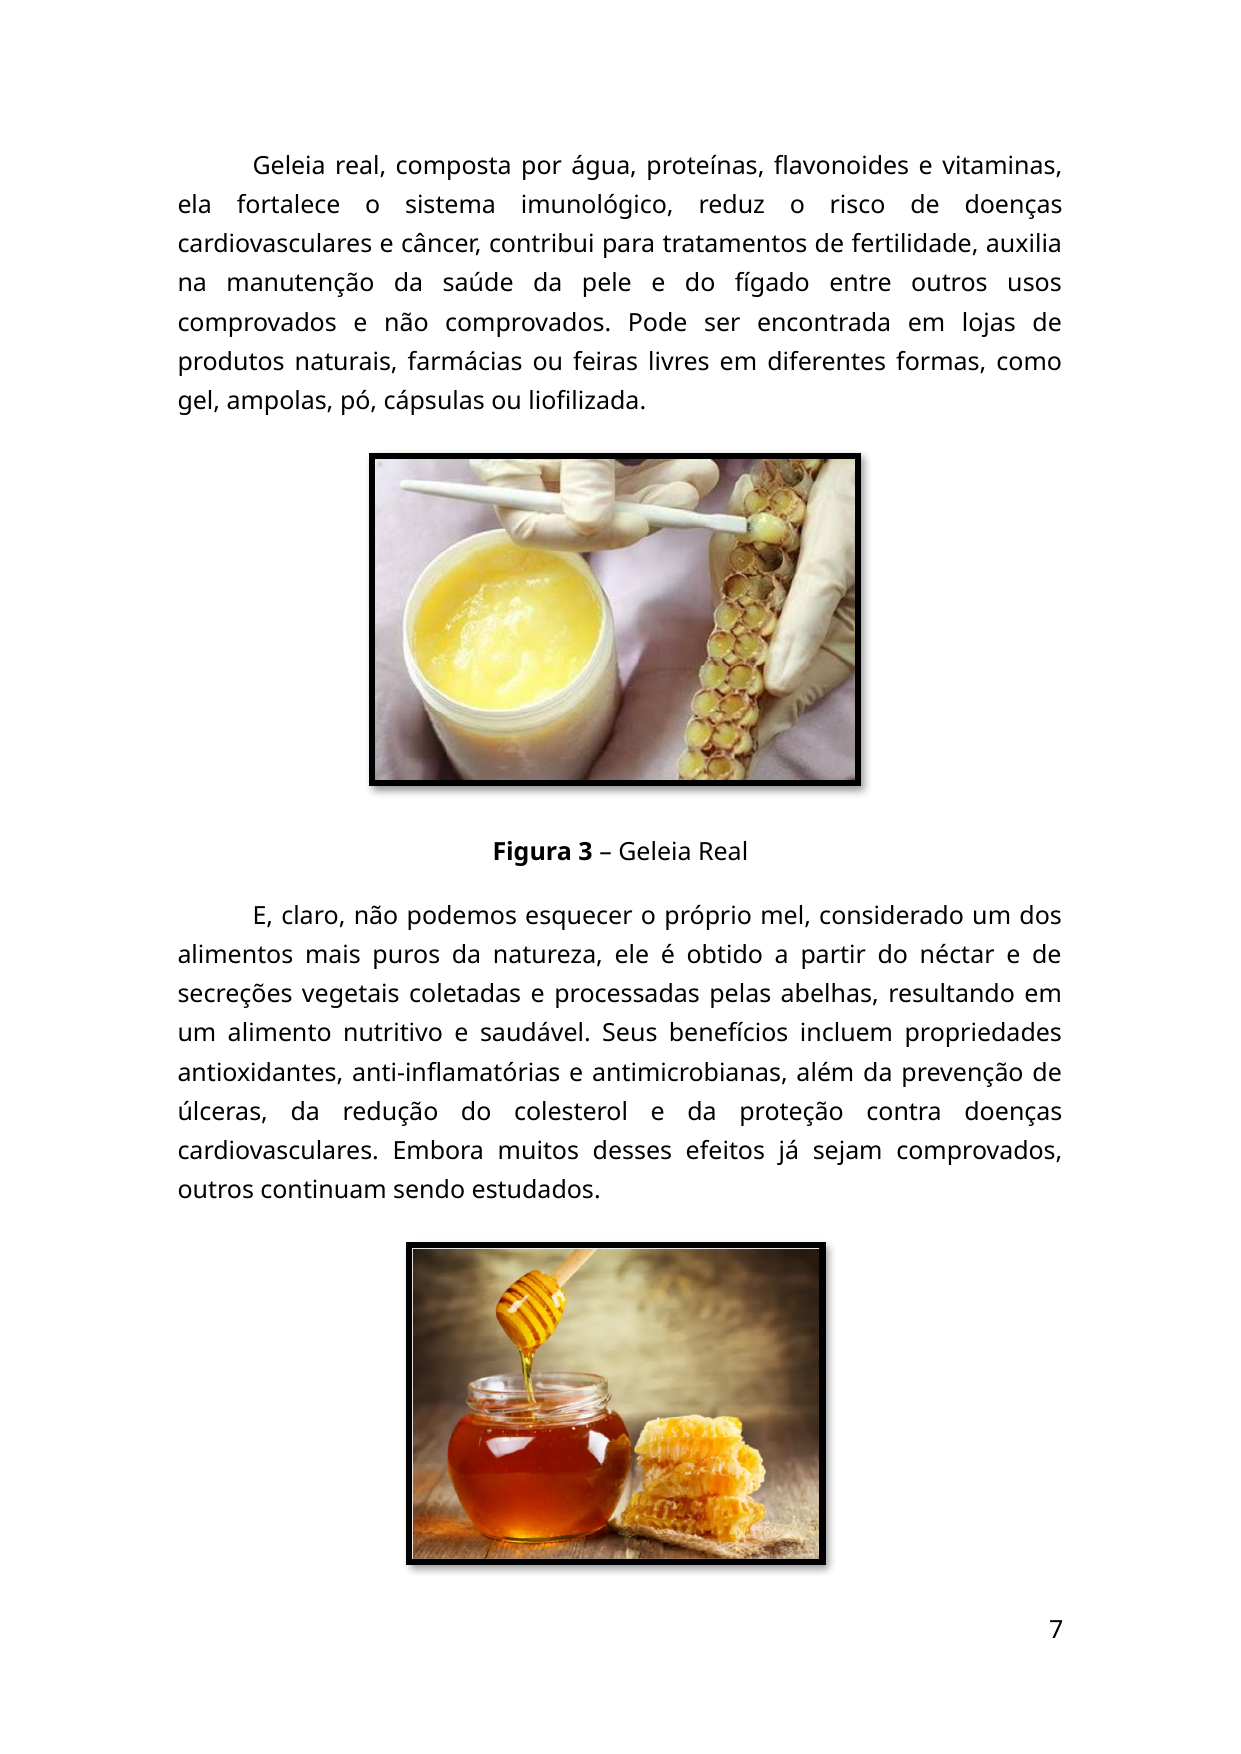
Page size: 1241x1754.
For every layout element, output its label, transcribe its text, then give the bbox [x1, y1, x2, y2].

picture [375, 459, 855, 780]
text Geleia real, composta por água, proteínas, flavonoides e vitaminas, ela fortalece o sistema imunológico, reduz o risco de doenças cardiovasculares e câncer, contribui para tratamentos de fertilidade, auxilia na manutenção da saúde da pele e do fígado entre outros usos comprovados e não comprovados. Pode ser encontrada em lojas de produtos naturais, farmácias ou feiras livres em diferentes formas, como gel, ampolas, pó, cápsulas ou liofilizada. [177, 148, 1063, 417]
picture [412, 1248, 819, 1559]
text E, claro, não podemos esquecer o próprio mel, considerado um dos alimentos mais puros da natureza, ele é obtido a partir do néctar e de secreções vegetais coletadas e processadas pelas abelhas, resultando em um alimento nutritivo e saudável. Seus benefícios incluem propriedades antioxidantes, anti-inflamatórias e antimicrobianas, além da prevenção de úlceras, da redução do colesterol e da proteção contra doenças cardiovasculares. Embora muitos desses efeitos já sejam comprovados, outros continuam sendo estudados. [177, 897, 1063, 1206]
text Figura 3 – Geleia Real [177, 833, 1063, 867]
